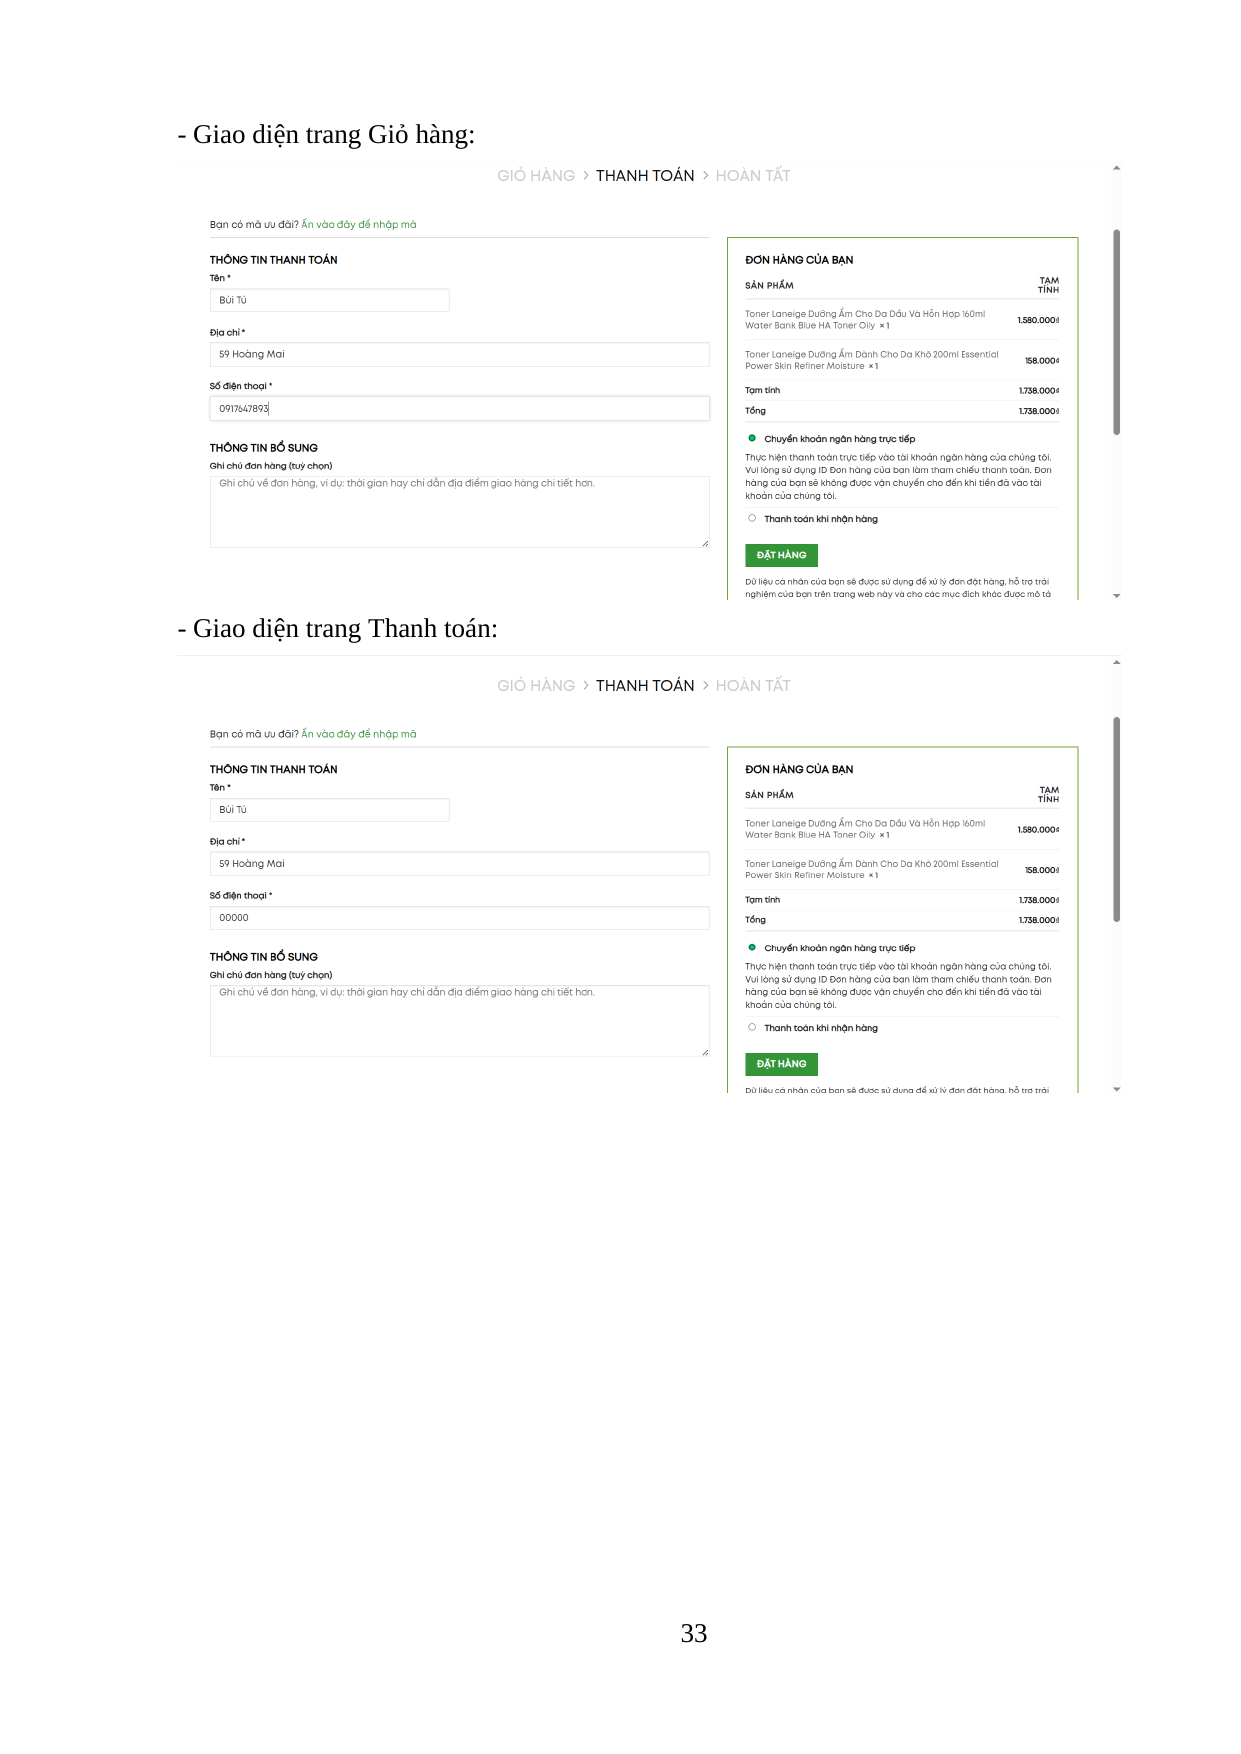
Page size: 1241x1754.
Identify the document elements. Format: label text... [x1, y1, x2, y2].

picture [177, 161, 1122, 600]
text - Giao diện trang Thanh toán: [177, 612, 1122, 643]
text - Giao diện trang Giỏ hàng: [177, 118, 1122, 149]
picture [177, 655, 1122, 1093]
